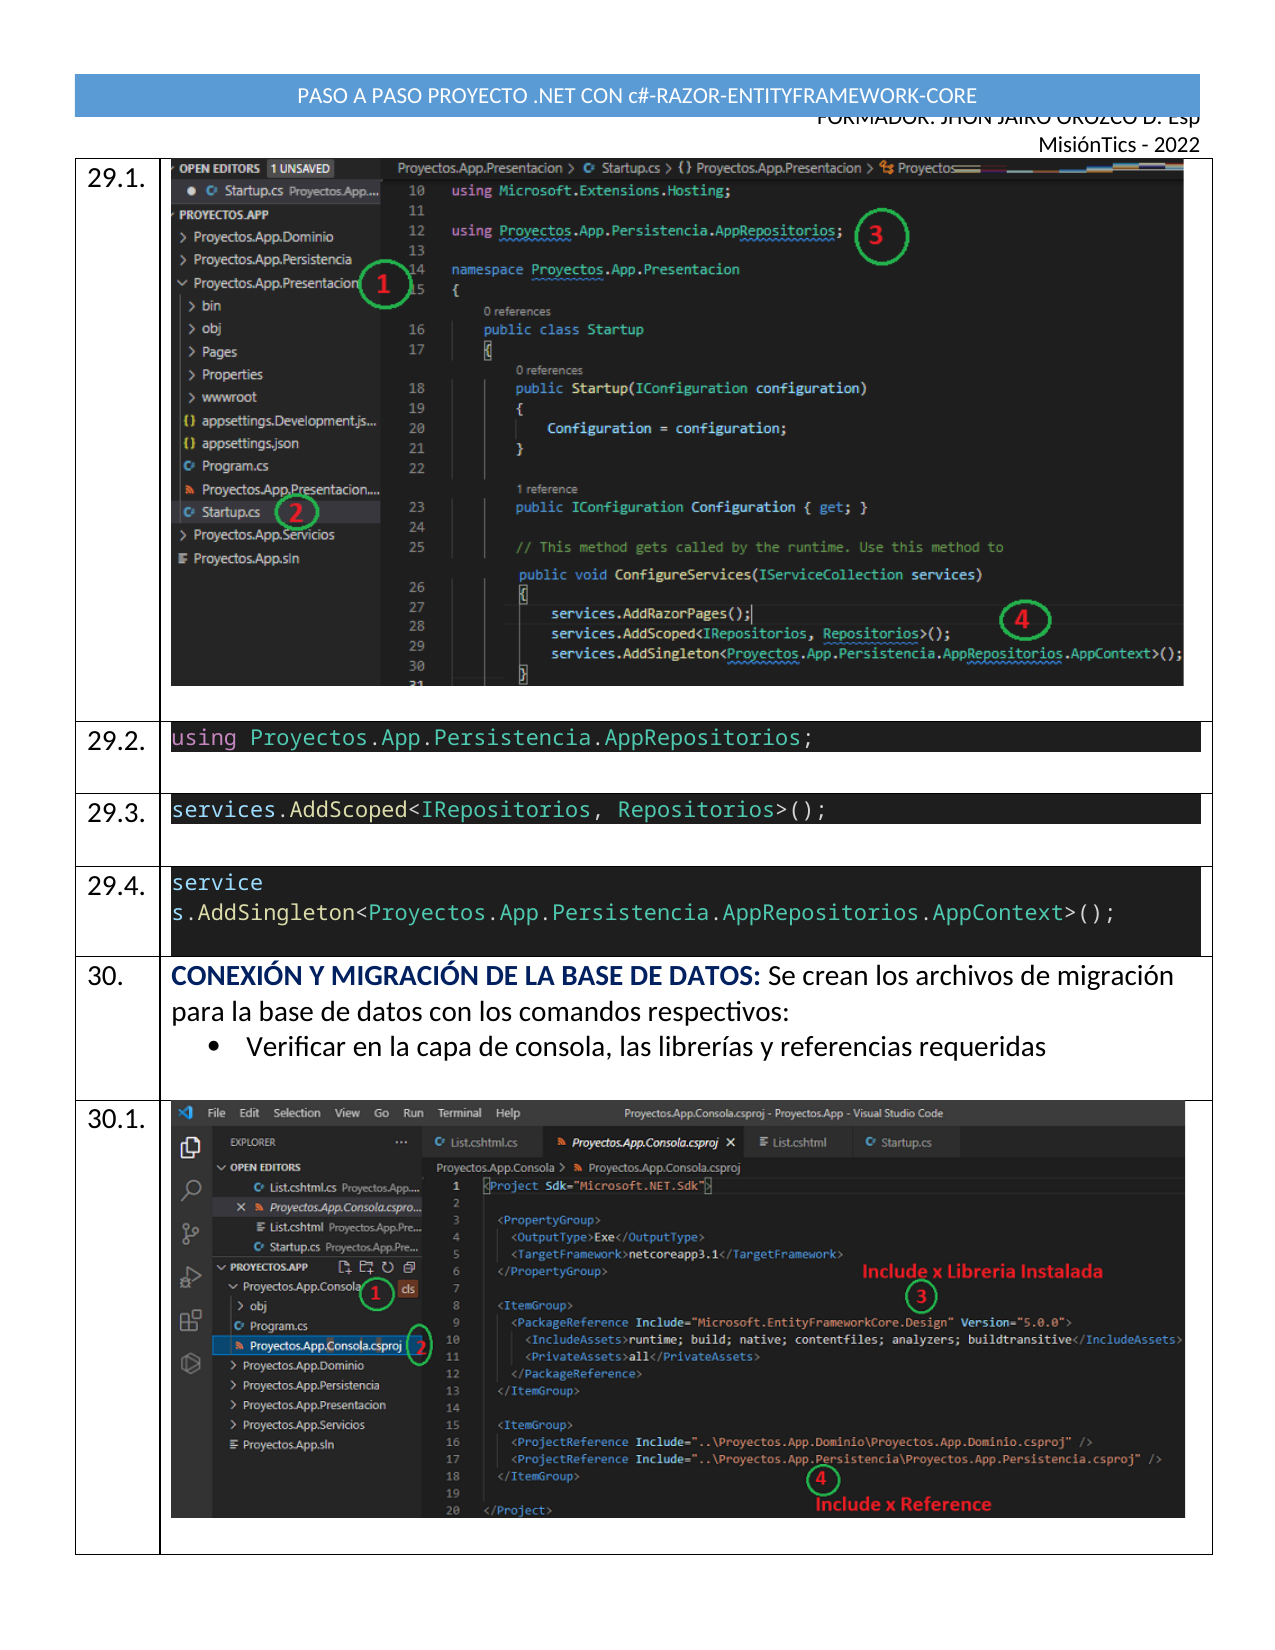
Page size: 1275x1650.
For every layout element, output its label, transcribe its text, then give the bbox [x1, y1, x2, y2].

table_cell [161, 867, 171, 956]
table_cell services.AddScoped<IRepositorios, Repositorios>(); [161, 794, 1212, 866]
table_cell [76, 867, 159, 956]
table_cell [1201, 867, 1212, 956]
table_cell [161, 1101, 1212, 1553]
picture [171, 1100, 1186, 1518]
table_cell CONEXIÓN Y MIGRACIÓN DE LA BASE DE DATOS: Se crean los archivos de migración para la base de datos con los comandos respectivos: Verificar en la capa de consola, las librerías y referencias requeridas [161, 957, 1212, 1099]
table_cell [76, 957, 159, 1099]
table_cell [76, 159, 159, 721]
table_cell [161, 159, 1212, 721]
table_cell [76, 1101, 159, 1553]
table_cell [76, 722, 159, 793]
table_cell using Proyectos.App.Persistencia.AppRepositorios; [161, 722, 1212, 793]
picture [171, 158, 1184, 686]
table_cell [76, 794, 159, 866]
